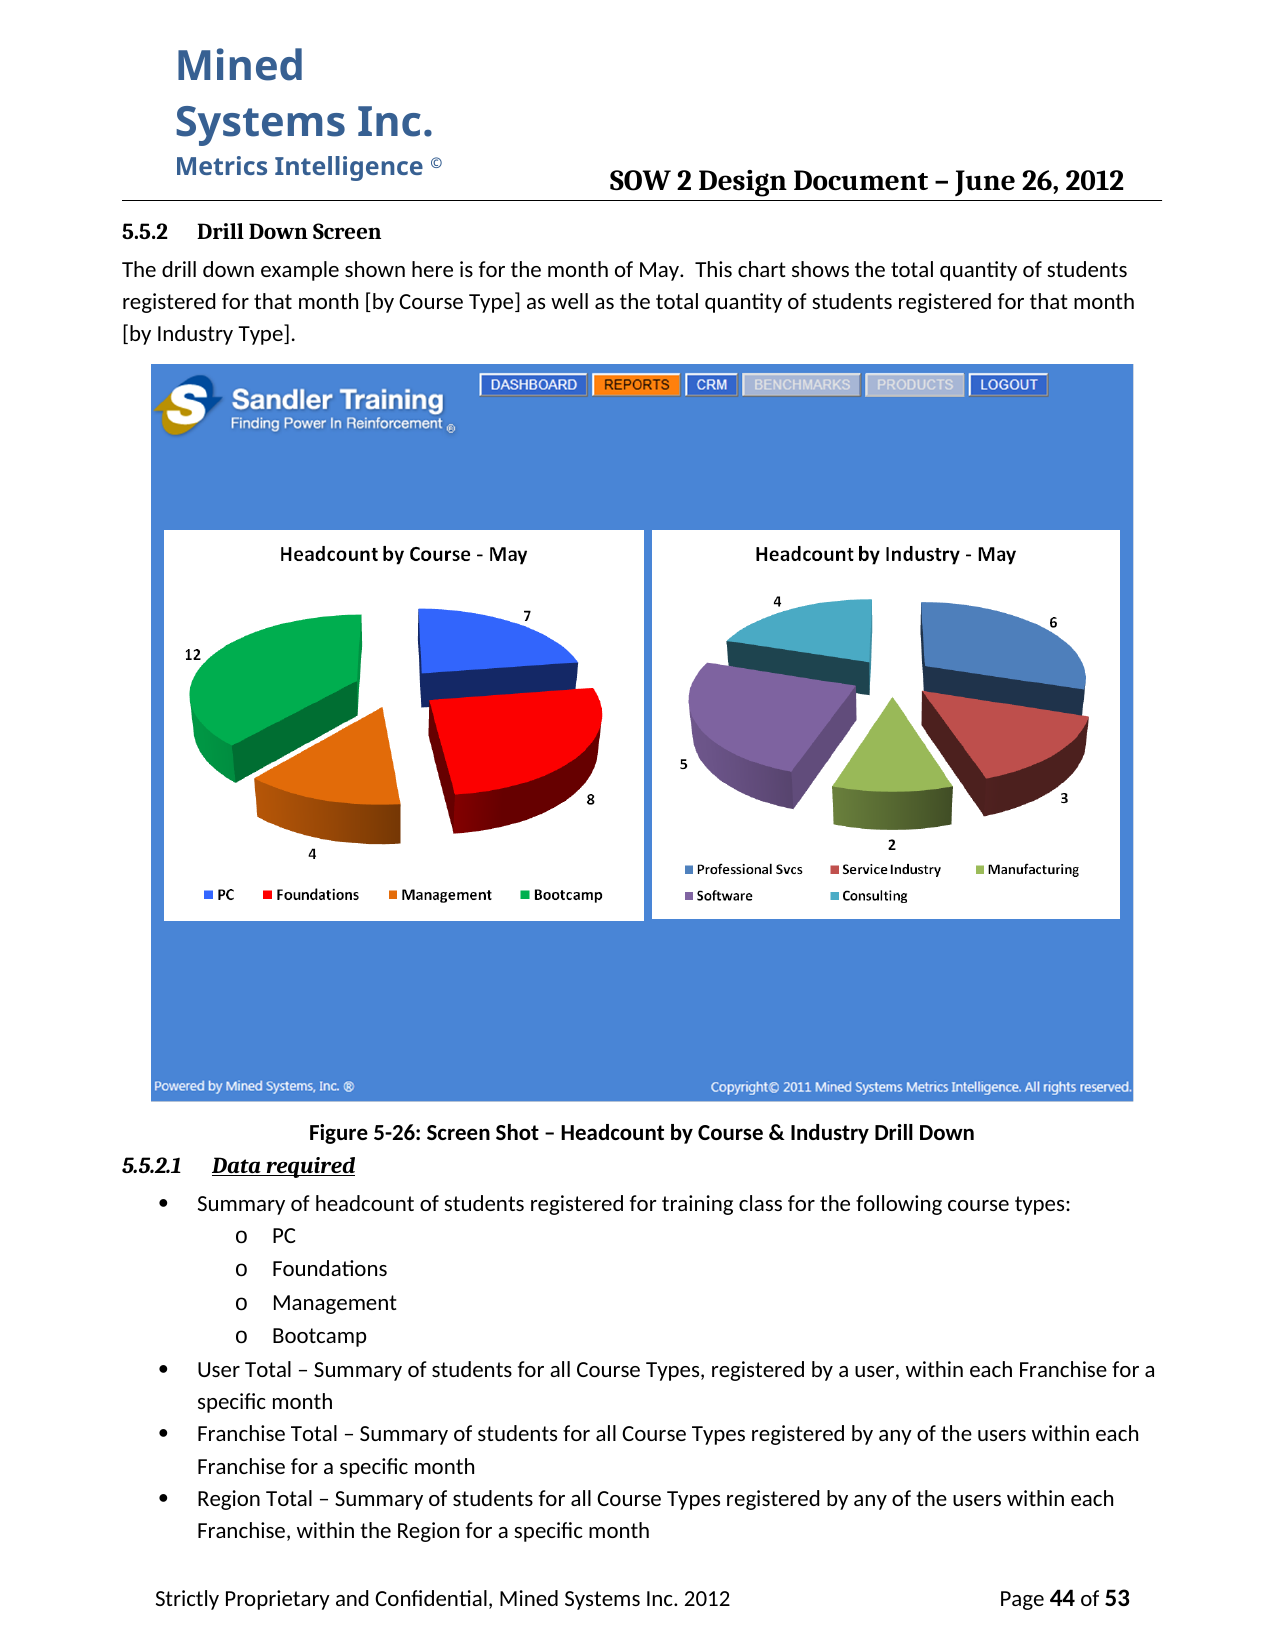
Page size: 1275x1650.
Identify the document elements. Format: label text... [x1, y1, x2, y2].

list Summary of headcount of students registered for training class for the following course types: [159, 1189, 1162, 1217]
list Bootcamp [234, 1322, 1162, 1351]
list Foundations [234, 1254, 1162, 1284]
list Management [234, 1288, 1162, 1317]
subtitle Drill Down Screen [122, 218, 1162, 245]
picture [150, 363, 1134, 1102]
list Franchise Total – Summary of students for all Course Types registered by any of the users within each Franchise for a specific month [159, 1419, 1162, 1480]
list Region Total – Summary of students for all Course Types registered by any of the users within each Franchise, within the Region for a specific month [159, 1484, 1162, 1544]
text The drill down example shown here is for the month of May. This chart shows the total quantity of students registered for that month [by Course Type] as well as the total quantity of students registered for that month [by Industry Type]. [122, 255, 1162, 347]
subtitle Data required [122, 1152, 1162, 1179]
list User Total – Summary of students for all Course Types, registered by a user, within each Franchise for a specific month [159, 1355, 1162, 1415]
list PC [234, 1221, 1162, 1250]
